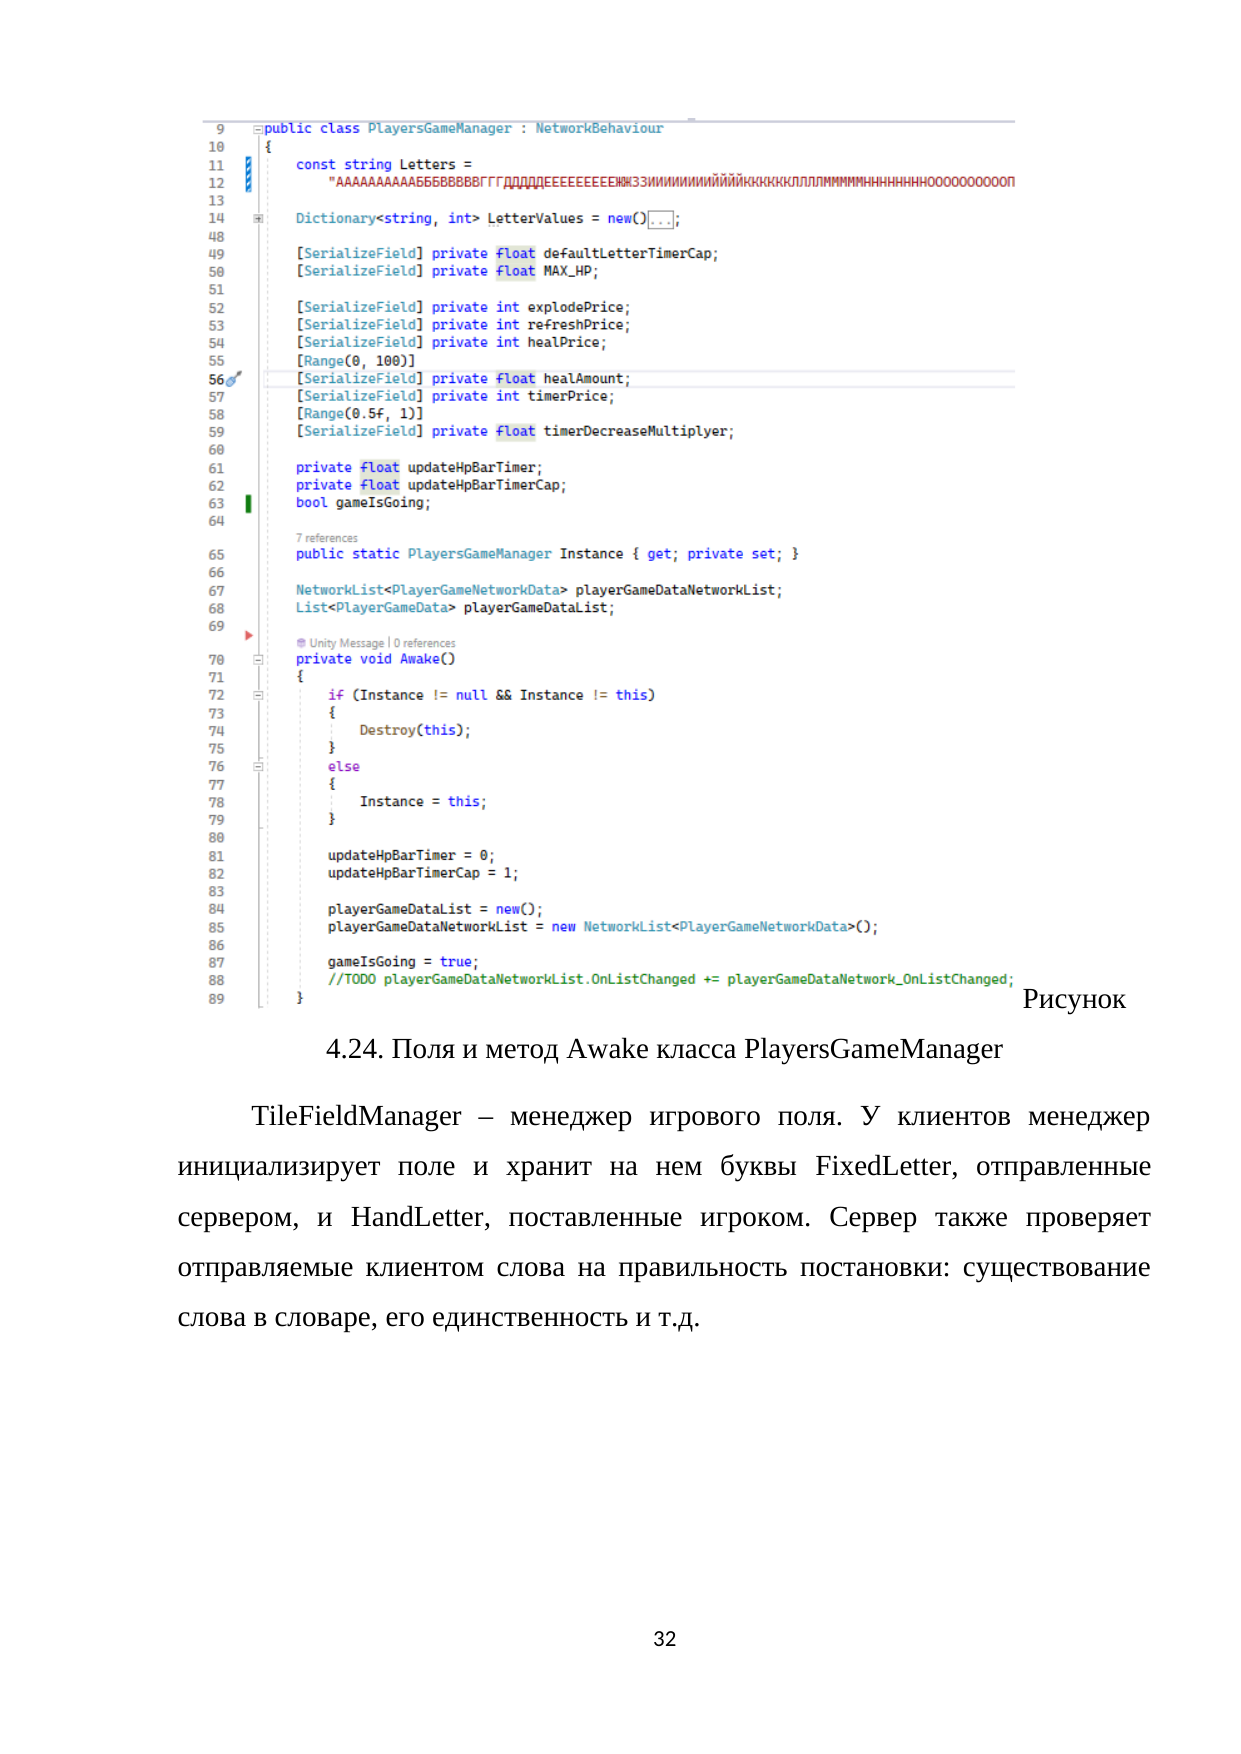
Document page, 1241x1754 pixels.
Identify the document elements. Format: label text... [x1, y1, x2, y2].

text TileFieldManager – менеджер игрового поля. У клиентов менеджер инициализирует поле и хранит на нем буквы FixedLetter, отправленные сервером, и HandLetter, поставленные игроком. Сервер также проверяет отправляемые клиентом слова на правильность постановки: существование слова в словаре, его единственность и т.д. [177, 1098, 1152, 1333]
picture [202, 118, 1016, 1009]
